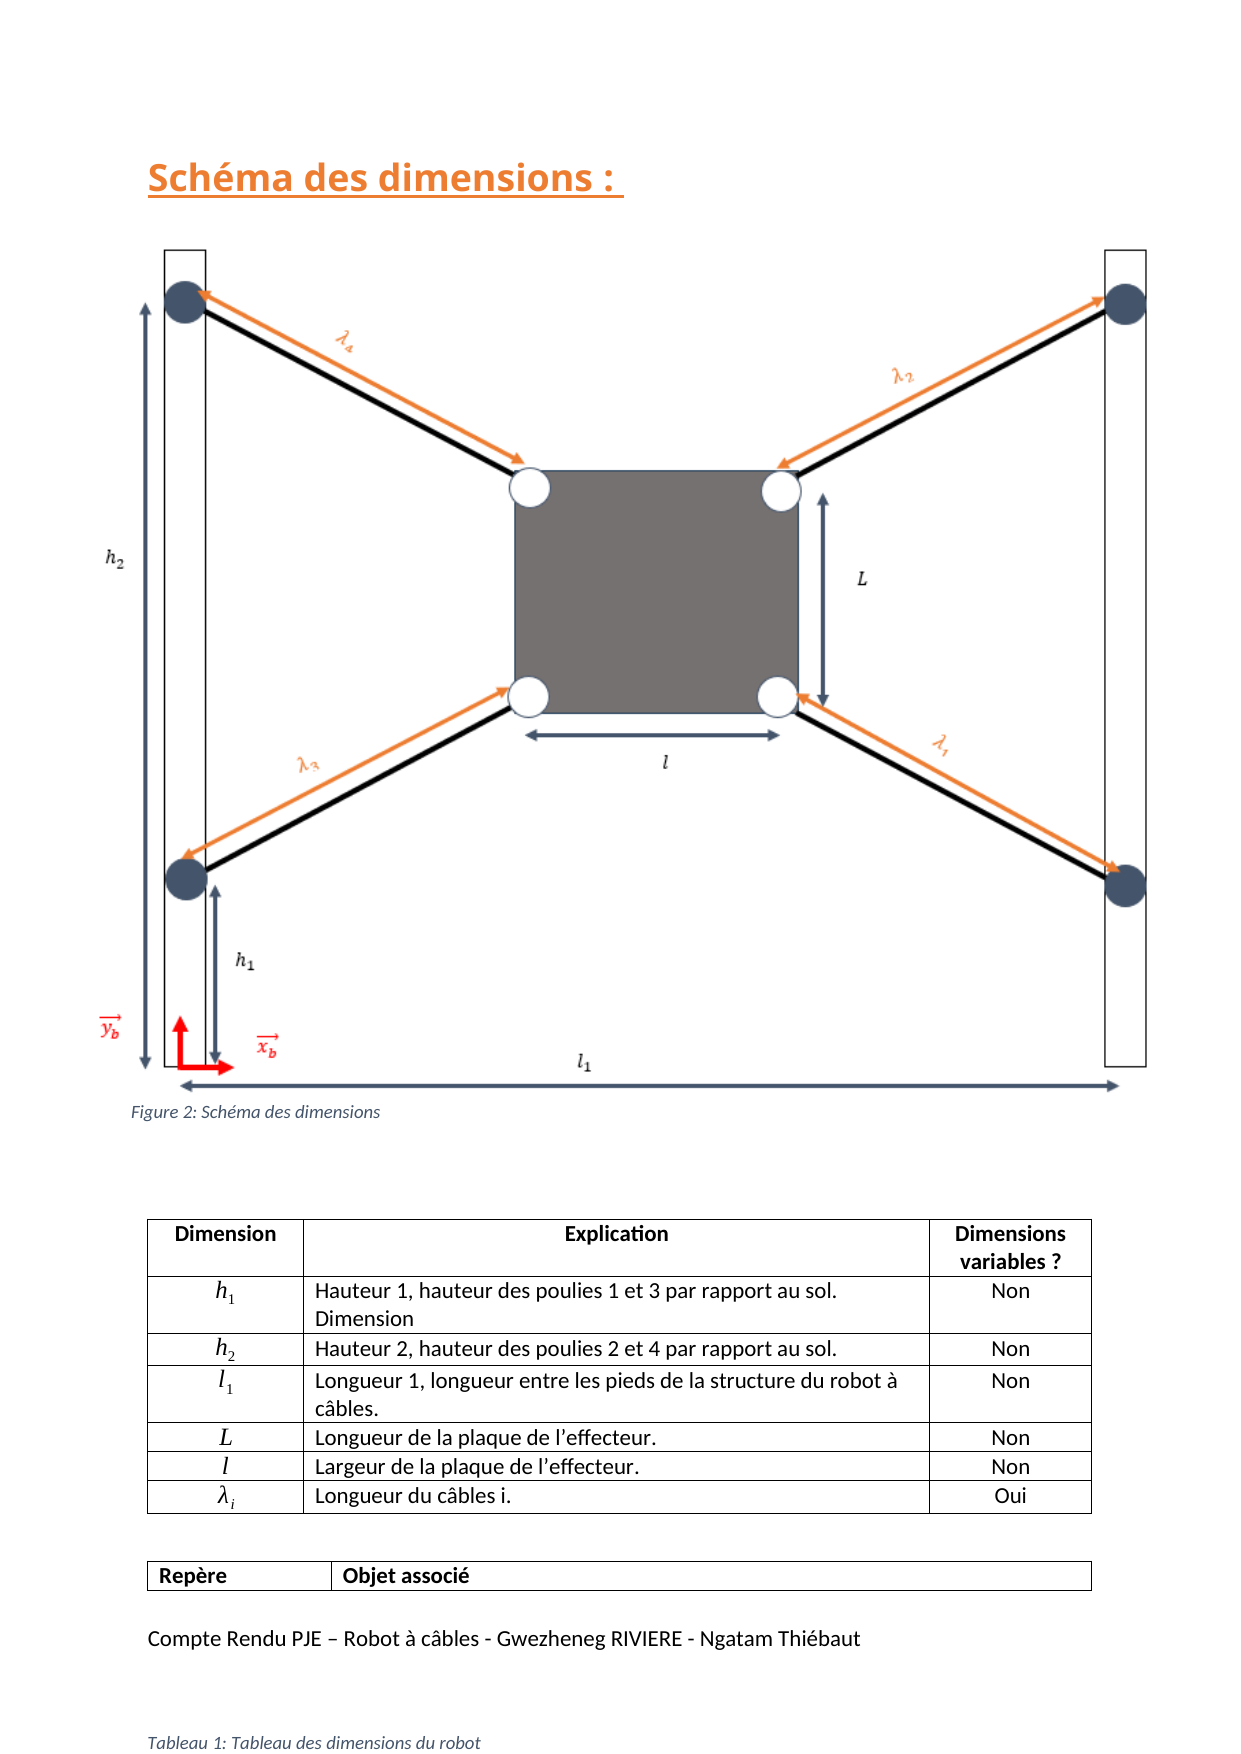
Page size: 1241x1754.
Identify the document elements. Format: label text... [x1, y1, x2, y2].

table_cell Non [930, 1452, 1091, 1480]
table_cell Hauteur 1, hauteur des poulies 1 et 3 par rapport au sol. Dimension [304, 1277, 929, 1333]
table_cell Longueur 1, longueur entre les pieds de la structure du robot à câbles. [304, 1366, 929, 1422]
table_cell [148, 1277, 303, 1333]
picture [86, 210, 1166, 1106]
table_cell [148, 1481, 303, 1513]
table_header Dimensions variables ? [930, 1220, 1091, 1276]
table_cell Oui [930, 1481, 1091, 1513]
table_header Explication [304, 1220, 929, 1276]
table_cell [148, 1366, 303, 1422]
table_cell Longueur de la plaque de l’effecteur. [304, 1423, 929, 1451]
table_cell Non [930, 1277, 1091, 1333]
table_cell [148, 1334, 303, 1365]
table_cell Non [930, 1334, 1091, 1365]
table_cell Non [930, 1423, 1091, 1451]
text Schéma des dimensions : [148, 152, 1093, 203]
table_cell Longueur du câbles i. [304, 1481, 929, 1513]
table_cell Hauteur 2, hauteur des poulies 2 et 4 par rapport au sol. [304, 1334, 929, 1365]
table_cell Non [930, 1366, 1091, 1422]
table_cell Largeur de la plaque de l’effecteur. [304, 1452, 929, 1480]
table_header Repère [148, 1562, 331, 1589]
table_cell [148, 1452, 303, 1480]
table_header Objet associé [332, 1562, 1091, 1589]
table_header Dimension [148, 1220, 303, 1276]
table_cell [148, 1423, 303, 1451]
